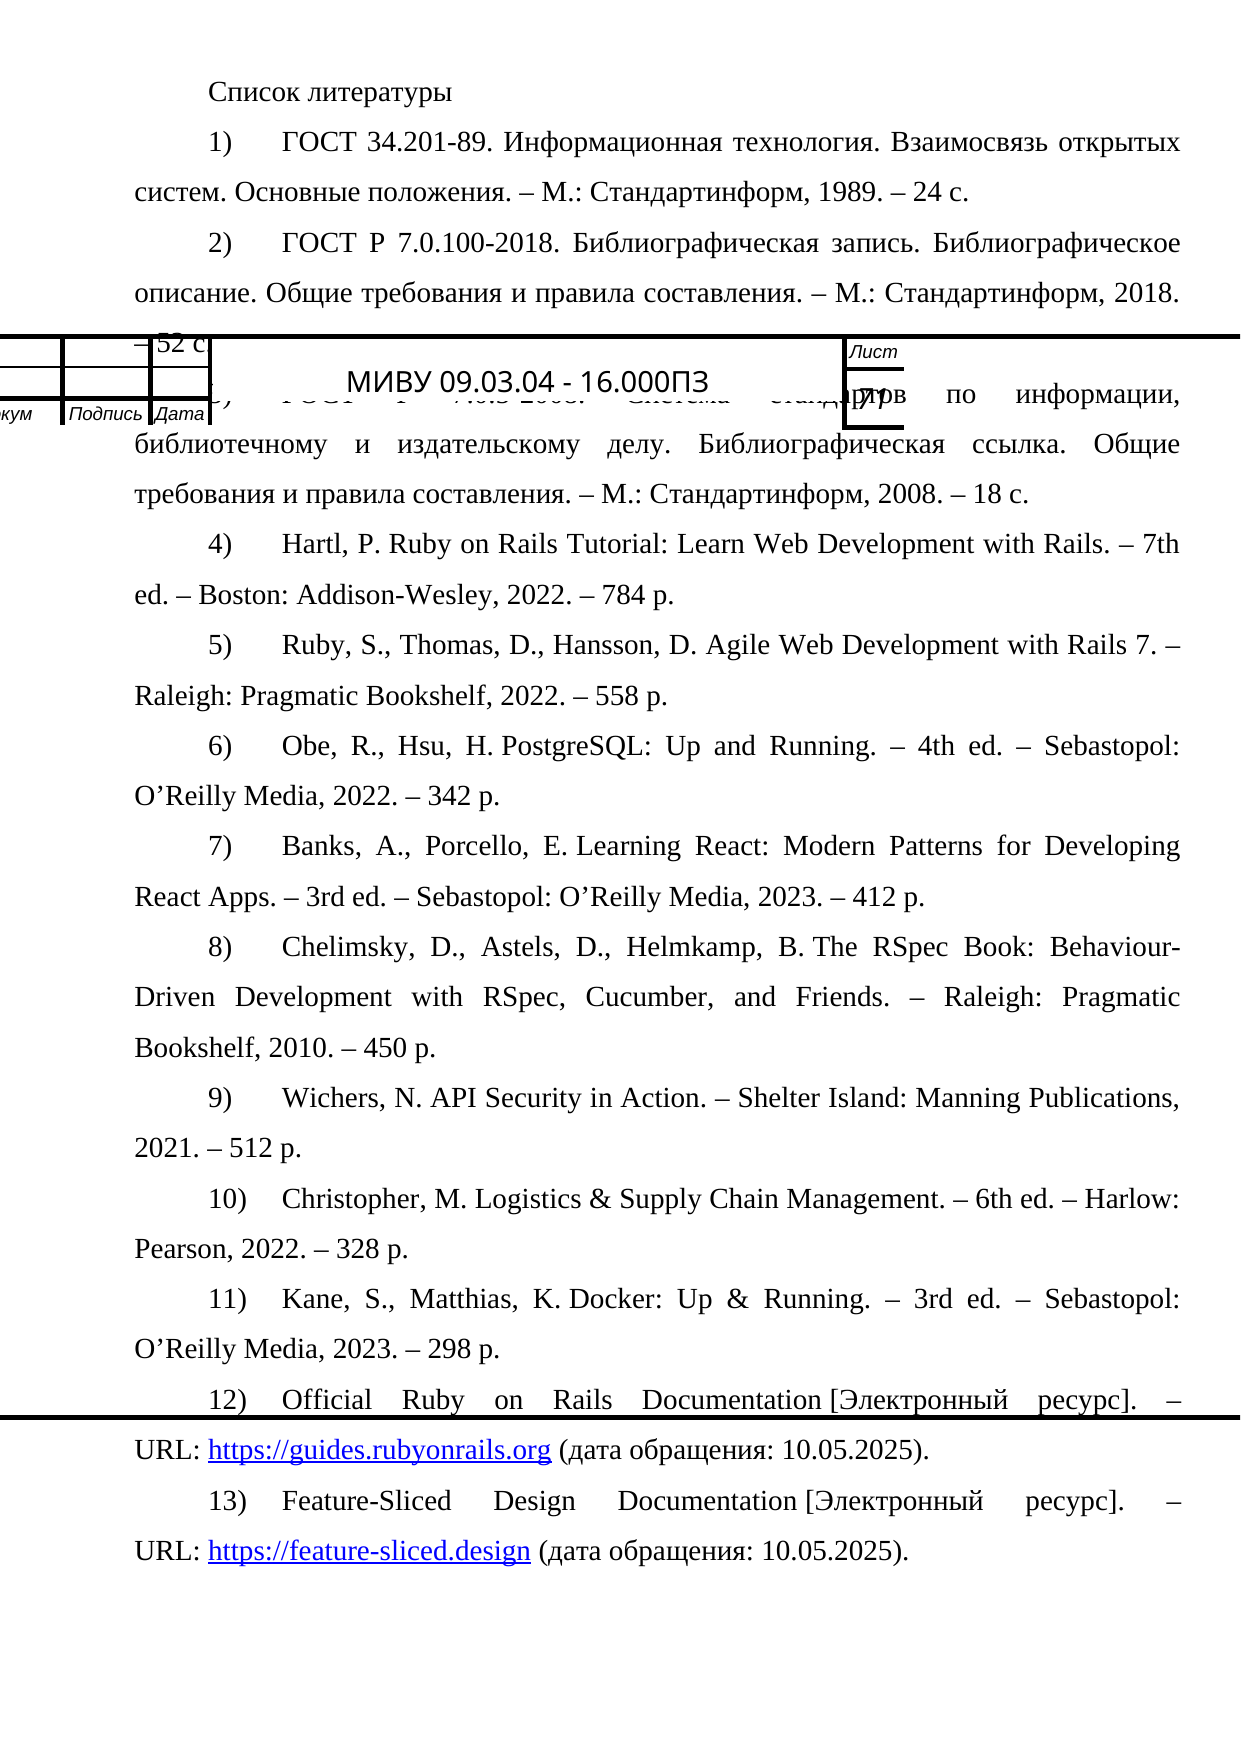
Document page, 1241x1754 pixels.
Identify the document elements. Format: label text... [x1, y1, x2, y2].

list Kane, S., Matthias, K. Docker: Up & Running. – 3rd ed. – Sebastopol: O’Reilly Media, 2023. – 298 p. [134, 1281, 1181, 1365]
list Ruby, S., Thomas, D., Hansson, D. Agile Web Development with Rails 7. – Raleigh: Pragmatic Bookshelf, 2022. – 558 p. [134, 627, 1181, 711]
list ГОСТ Р 7.0.100-2018. Библиографическая запись. Библиографическое описание. Общие требования и правила составления. – М.: Стандартинформ, 2018. – 52 с. [134, 225, 1181, 359]
list Hartl, P. Ruby on Rails Tutorial: Learn Web Development with Rails. – 7th ed. – Boston: Addison-Wesley, 2022. – 784 p. [134, 527, 1181, 611]
list Feature-Sliced Design Documentation [Электронный ресурс]. – URL: https://feature-sliced.design (дата обращения: 10.05.2025). [134, 1483, 1181, 1566]
text Список литературы [134, 74, 1181, 107]
list Wichers, N. API Security in Action. – Shelter Island: Manning Publications, 2021. – 512 p. [134, 1080, 1181, 1164]
list Obe, R., Hsu, H. PostgreSQL: Up and Running. – 4th ed. – Sebastopol: O’Reilly Media, 2022. – 342 p. [134, 728, 1181, 812]
list Official Ruby on Rails Documentation [Электронный ресурс]. – URL: https://guides.rubyonrails.org (дата обращения: 10.05.2025). [134, 1382, 1181, 1466]
list Chelimsky, D., Astels, D., Helmkamp, B. The RSpec Book: Behaviour-Driven Development with RSpec, Cucumber, and Friends. – Raleigh: Pragmatic Bookshelf, 2010. – 450 p. [134, 929, 1181, 1063]
list ГОСТ 34.201-89. Информационная технология. Взаимосвязь открытых систем. Основные положения. – М.: Стандартинформ, 1989. – 24 с. [134, 124, 1181, 208]
list Christopher, M. Logistics & Supply Chain Management. – 6th ed. – Harlow: Pearson, 2022. – 328 p. [134, 1181, 1181, 1264]
list ГОСТ Р 7.0.5-2008. Система стандартов по информации, библиотечному и издательскому делу. Библиографическая ссылка. Общие требования и правила составления. – М.: Стандартинформ, 2008. – 18 с. [134, 376, 1181, 510]
list Banks, A., Porcello, E. Learning React: Modern Patterns for Developing React Apps. – 3rd ed. – Sebastopol: O’Reilly Media, 2023. – 412 p. [134, 828, 1181, 912]
